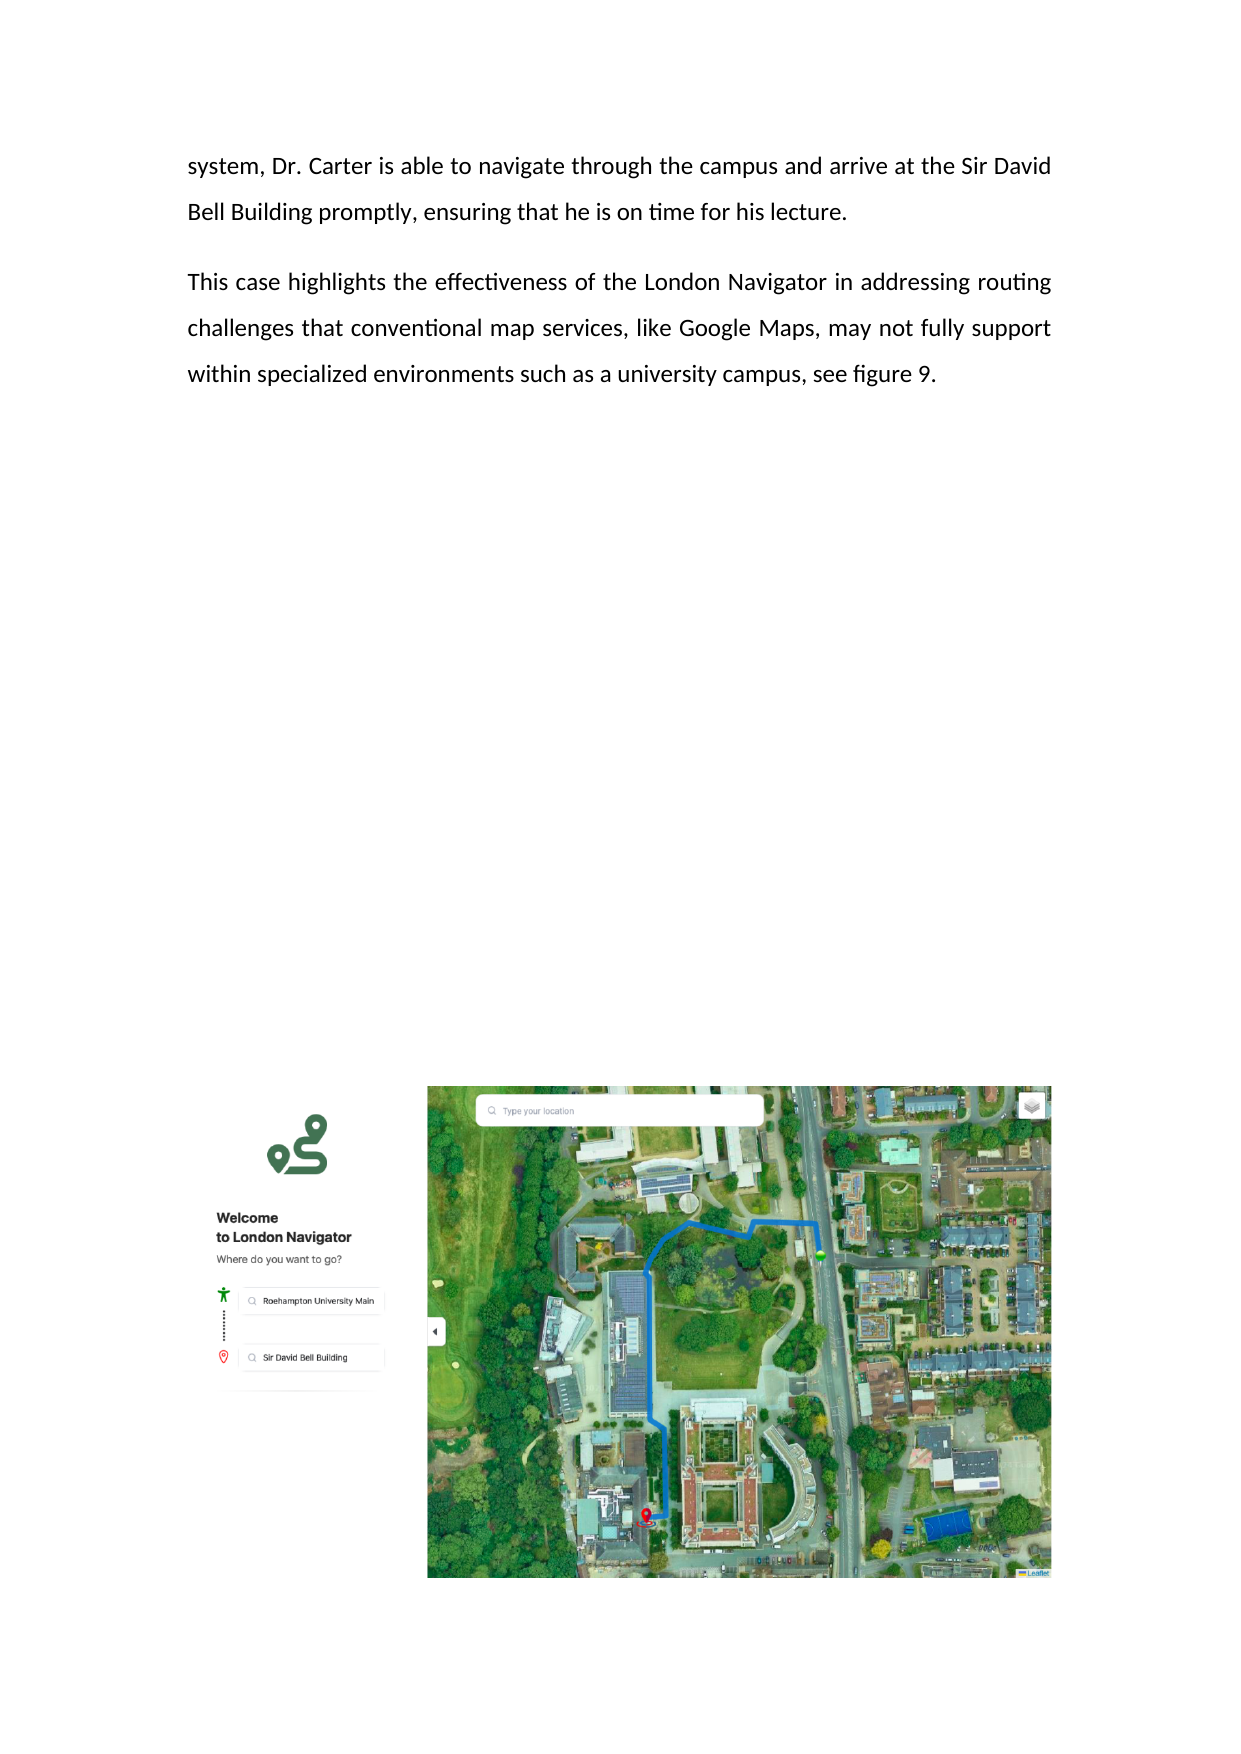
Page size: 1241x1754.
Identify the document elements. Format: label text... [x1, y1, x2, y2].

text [187, 150, 1053, 226]
picture [187, 1086, 1052, 1578]
text This case highlights the effectiveness of the London Navigator in addressing routing challenges that conventional map services, like Google Maps, may not fully support within specialized environments such as a university campus, see figure 9. [187, 266, 1053, 388]
